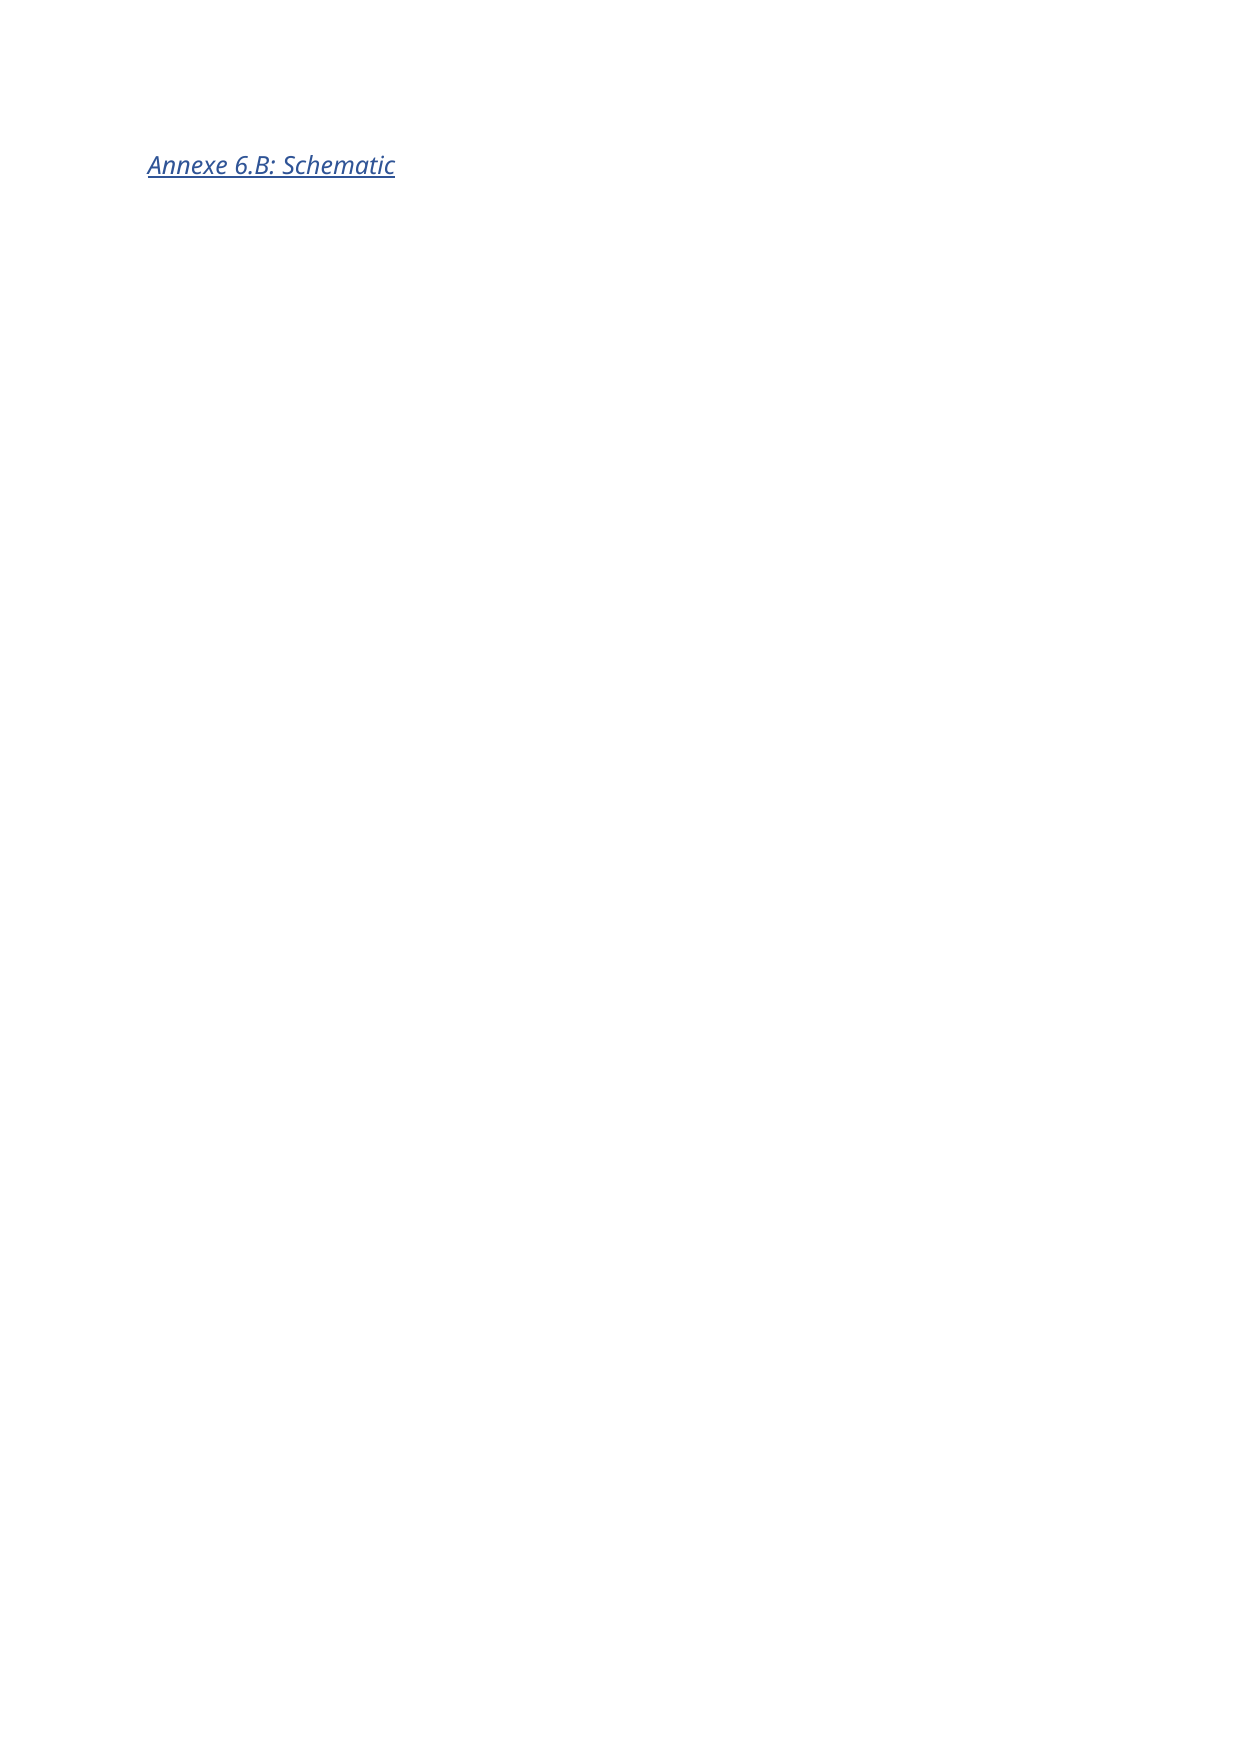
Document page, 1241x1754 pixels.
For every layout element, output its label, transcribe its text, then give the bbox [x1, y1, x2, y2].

text Annexe 6.B: Schematic [148, 148, 1093, 182]
